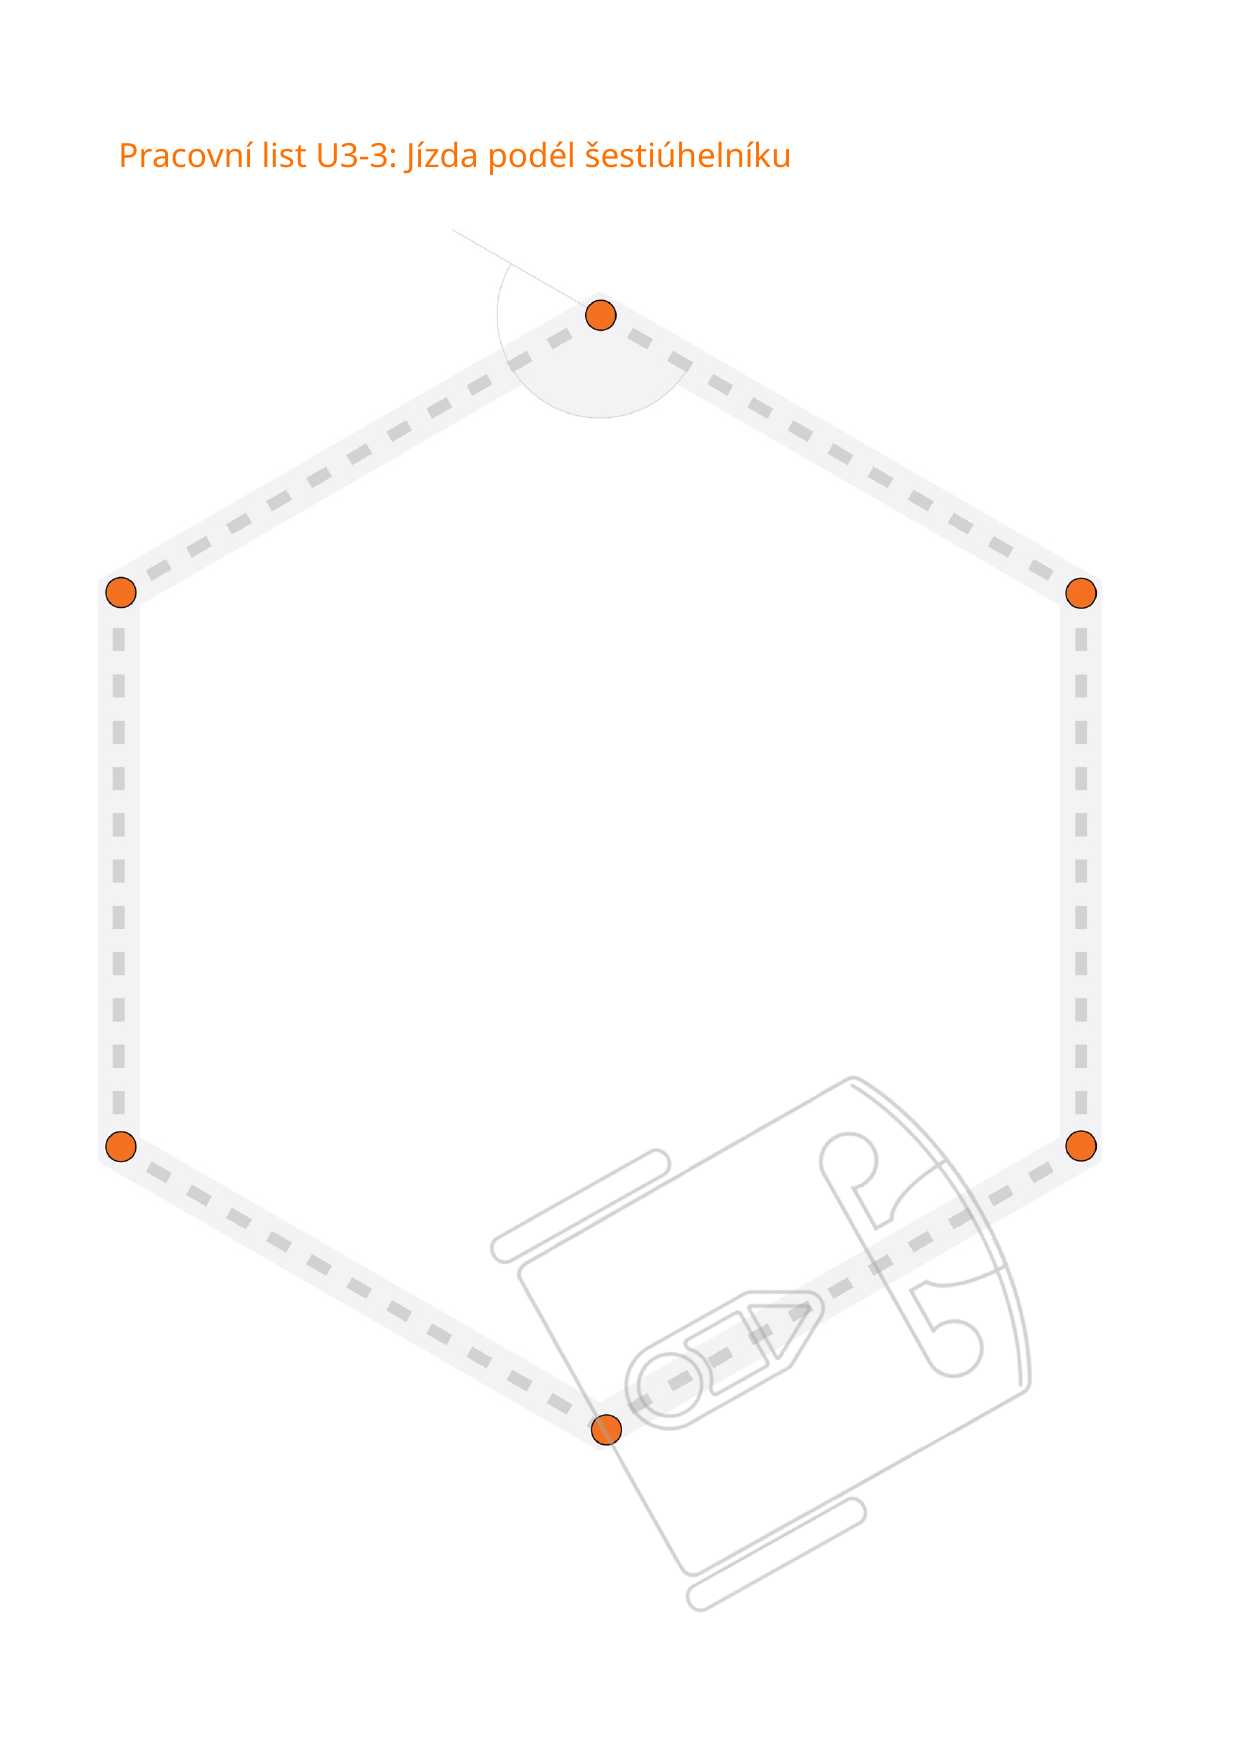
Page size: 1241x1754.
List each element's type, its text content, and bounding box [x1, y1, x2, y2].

subtitle Pracovní list U3-3: Jízda podél šestiúhelníku [118, 131, 1122, 177]
picture [97, 229, 1102, 1617]
